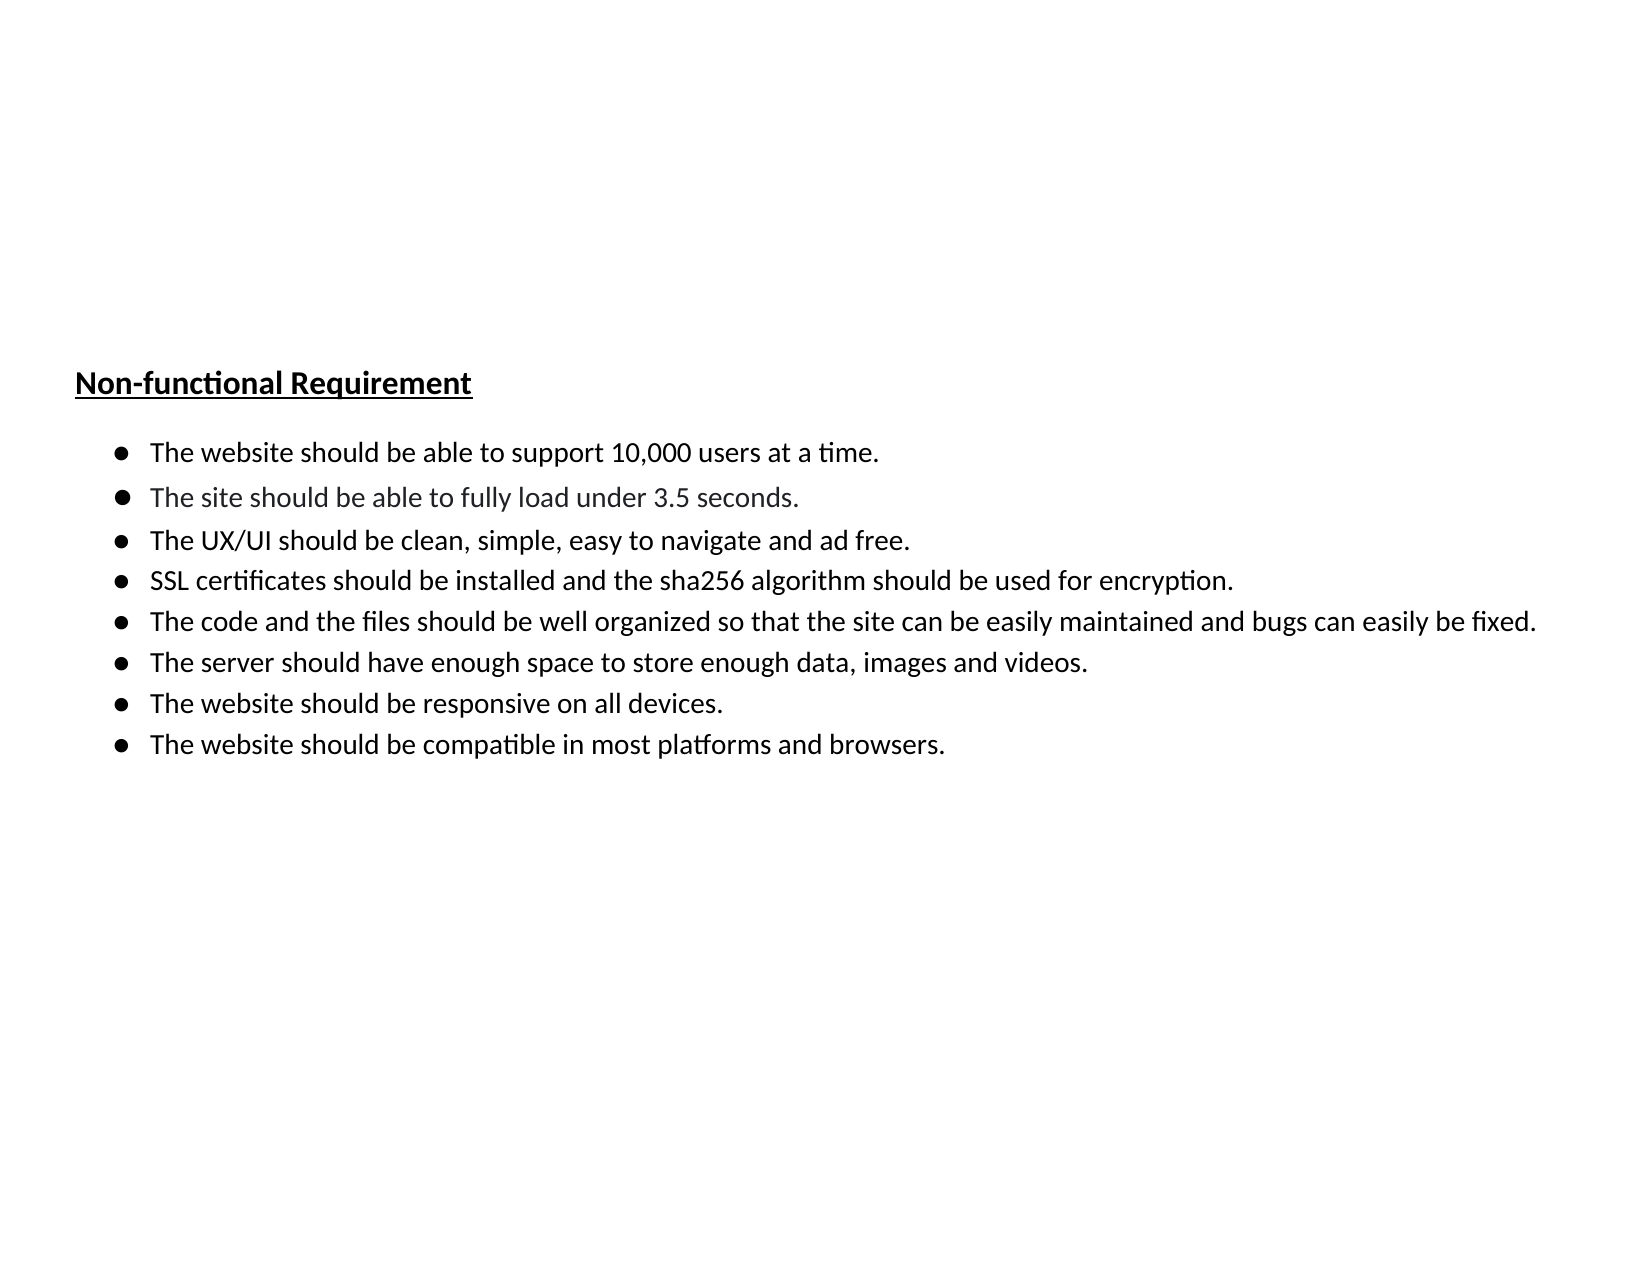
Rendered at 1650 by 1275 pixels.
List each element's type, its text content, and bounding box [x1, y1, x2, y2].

list The server should have enough space to store enough data, images and videos. [112, 644, 1575, 680]
list The code and the files should be well organized so that the site can be easily maintained and bugs can easily be fixed. [112, 603, 1575, 639]
list The site should be able to fully load under 3.5 seconds. [112, 475, 1575, 516]
list The UX/UI should be clean, simple, easy to navigate and ad free. [112, 522, 1575, 557]
list SSL certificates should be installed and the sha256 algorithm should be used for encryption. [112, 562, 1575, 598]
text Non-functional Requirement [75, 362, 1575, 403]
list The website should be compatible in most platforms and browsers. [112, 726, 1575, 762]
list The website should be able to support 10,000 users at a time. [112, 434, 1575, 469]
list The website should be responsive on all devices. [112, 685, 1575, 721]
